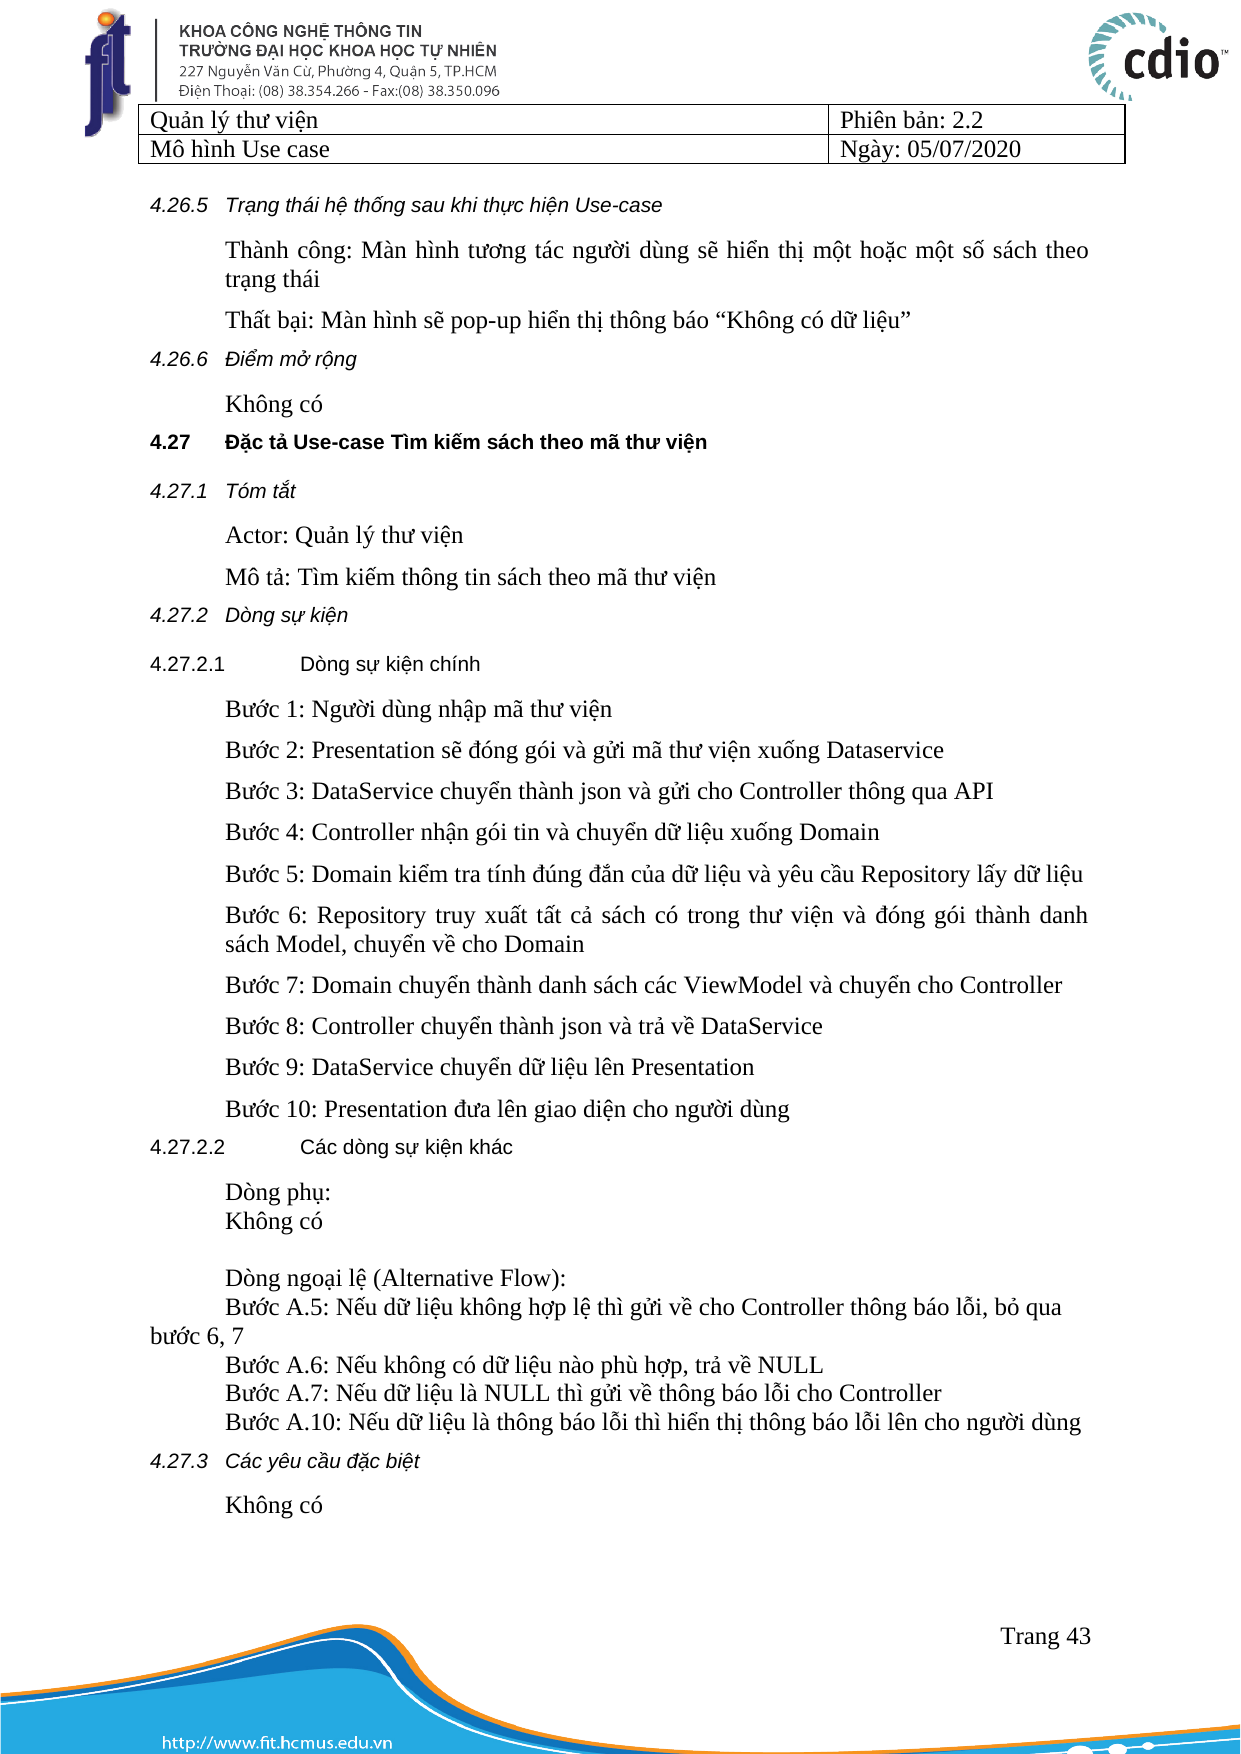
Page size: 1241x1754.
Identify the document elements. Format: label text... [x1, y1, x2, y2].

text Bước A.7: Nếu dữ liệu là NULL thì gửi về thông báo lỗi cho Controller [150, 1378, 1090, 1407]
text Bước A.10: Nếu dữ liệu là thông báo lỗi thì hiển thị thông báo lỗi lên cho người dùng [150, 1407, 1090, 1436]
text Không có [225, 1491, 1090, 1519]
text Bước 3: DataService chuyển thành json và gửi cho Controller thông qua API [225, 776, 1090, 805]
subtitle Dòng sự kiện [150, 603, 1090, 627]
picture [0, 1621, 1241, 1754]
text Thành công: Màn hình tương tác người dùng sẽ hiển thị một hoặc một số sách theo trạng thái [225, 235, 1090, 293]
picture [829, 105, 1124, 134]
text Bước A.5: Nếu dữ liệu không hợp lệ thì gửi về cho Controller thông báo lỗi, bỏ qua bước 6, 7 [150, 1292, 1090, 1350]
subtitle Các yêu cầu đặc biệt [150, 1448, 1090, 1472]
subtitle Dòng sự kiện chính [150, 652, 1090, 676]
text Bước 7: Domain chuyển thành danh sách các ViewModel và chuyển cho Controller [225, 970, 1090, 999]
text Thất bại: Màn hình sẽ pop-up hiển thị thông báo “Không có dữ liệu” [225, 305, 1090, 334]
text Dòng ngoại lệ (Alternative Flow): [150, 1263, 1090, 1292]
subtitle Tóm tắt [150, 478, 1090, 502]
text Bước 5: Domain kiểm tra tính đúng đắn của dữ liệu và yêu cầu Repository lấy dữ liệu [225, 859, 1090, 887]
text Bước 8: Controller chuyển thành json và trả về DataService [225, 1011, 1090, 1040]
text Mô tả: Tìm kiếm thông tin sách theo mã thư viện [225, 562, 1090, 591]
text Bước 4: Controller nhận gói tin và chuyển dữ liệu xuống Domain [225, 817, 1090, 846]
subtitle Các dòng sự kiện khác [150, 1135, 1090, 1159]
picture [61, 1, 1241, 161]
subtitle Đặc tả Use-case Tìm kiếm sách theo mã thư viện [150, 430, 1090, 454]
text Bước 9: DataService chuyển dữ liệu lên Presentation [225, 1052, 1090, 1081]
subtitle Trạng thái hệ thống sau khi thực hiện Use-case [150, 193, 1090, 217]
text Bước A.6: Nếu không có dữ liệu nào phù hợp, trả về NULL [150, 1350, 1090, 1378]
picture [139, 135, 828, 161]
text Dòng phụ: [150, 1177, 1090, 1206]
subtitle Điểm mở rộng [150, 347, 1090, 371]
text Không có [150, 1206, 1090, 1235]
text Bước 2: Presentation sẽ đóng gói và gửi mã thư viện xuống Dataservice [225, 735, 1090, 764]
text Bước 1: Người dùng nhập mã thư viện [225, 694, 1090, 722]
text Bước 6: Repository truy xuất tất cả sách có trong thư viện và đóng gói thành danh sách Model, chuyển về cho Domain [225, 900, 1090, 957]
text Bước 10: Presentation đưa lên giao diện cho người dùng [225, 1094, 1090, 1122]
picture [139, 105, 828, 134]
text Actor: Quản lý thư viện [225, 521, 1090, 549]
picture [829, 135, 1124, 161]
text Không có [225, 389, 1090, 417]
